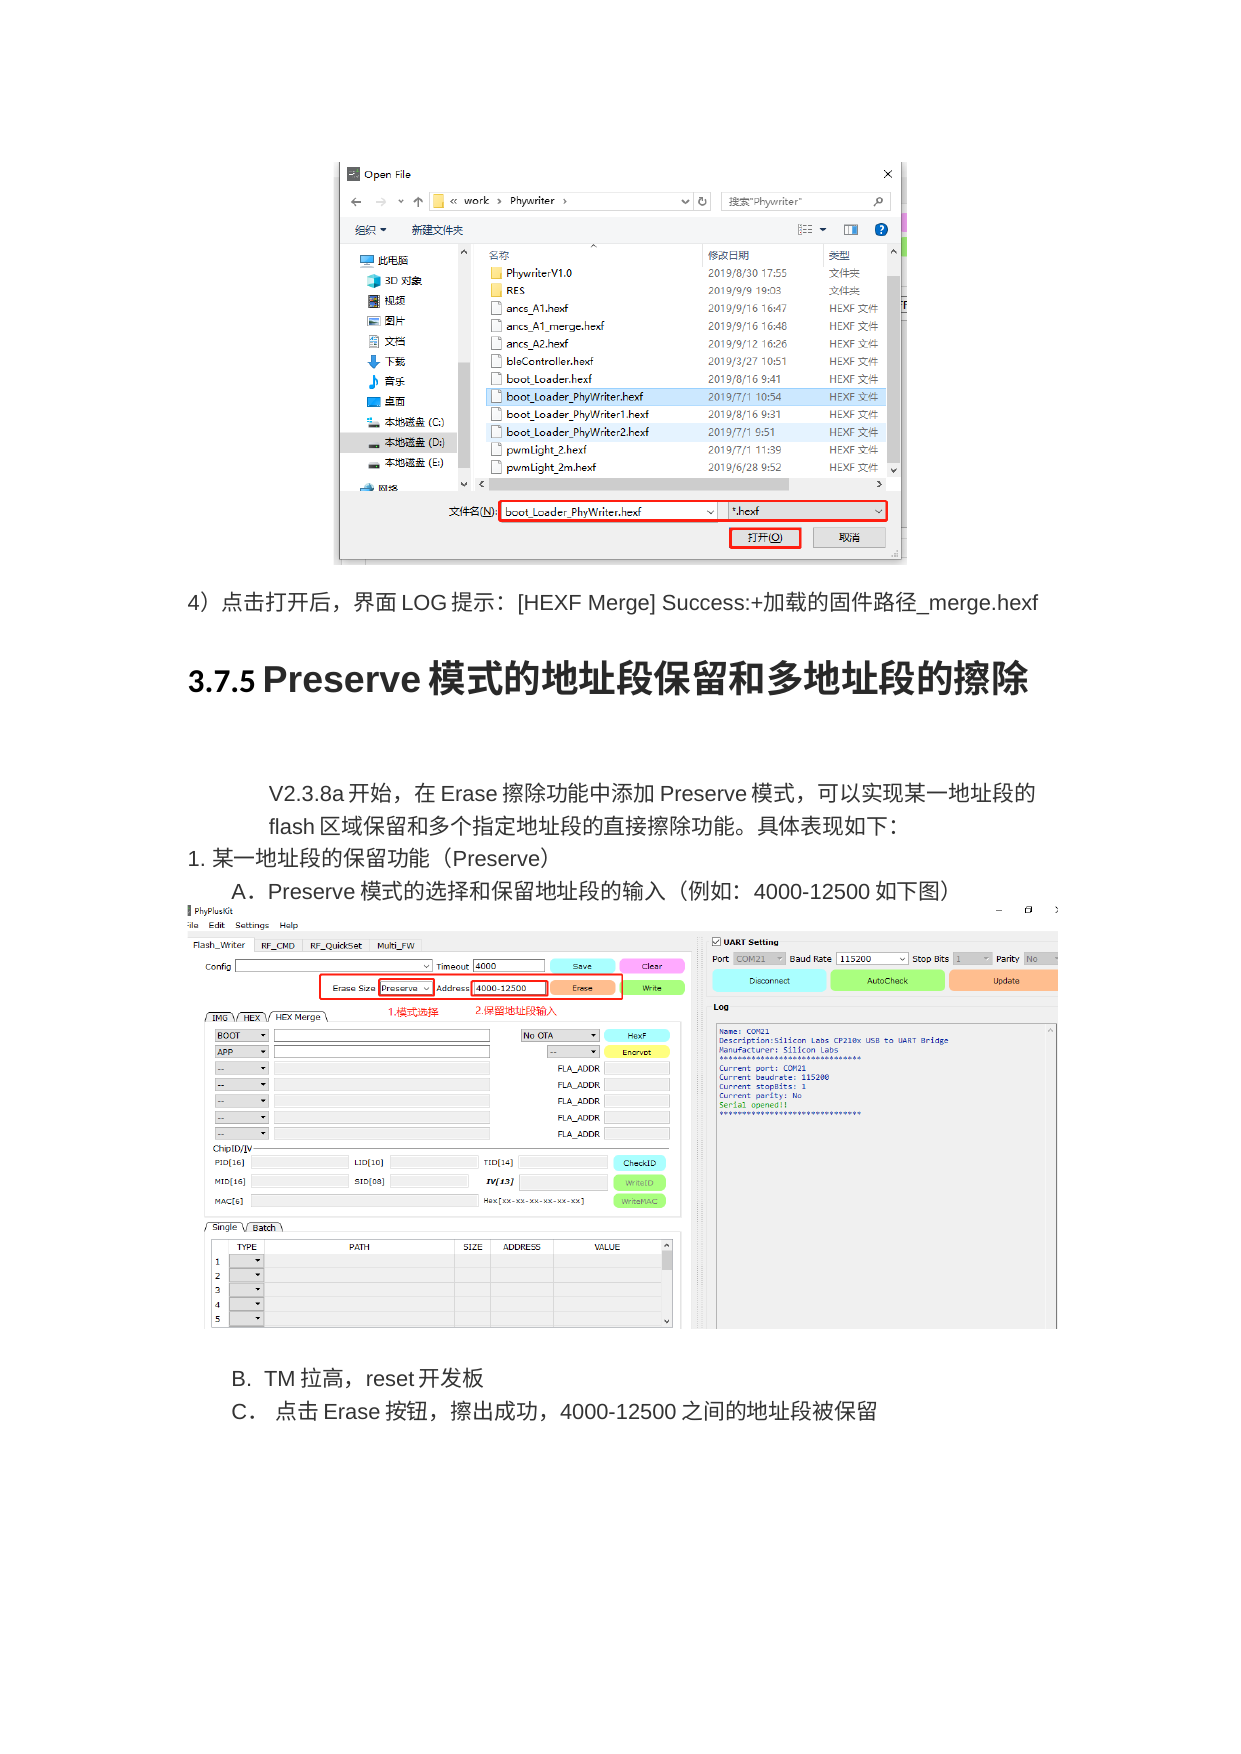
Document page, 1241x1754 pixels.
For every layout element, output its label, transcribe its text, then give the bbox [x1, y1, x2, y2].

picture [187, 905, 1058, 1329]
text 1. 某一地址段的保留功能（Preserve） [187, 841, 1053, 873]
text 4）点击打开后，界面LOG提示：[HEXF Merge] Success:+加载的固件路径_merge.hexf [187, 584, 1053, 617]
picture [333, 162, 907, 565]
text A．Preserve模式的选择和保留地址段的输入（例如：4000-12500如下图） [187, 873, 1053, 905]
text V2.3.8a开始，在Erase擦除功能中添加Preserve模式，可以实现某一地址段的flash区域保留和多个指定地址段的直接擦除功能。具体表现如下： [269, 776, 1053, 841]
subtitle Preserve模式的地址段保留和多地址段的擦除 [187, 644, 1053, 709]
text B. TM拉高，reset开发板 [187, 1361, 1053, 1393]
list 点击Erase按钮，擦出成功，4000-12500之间的地址段被保留 [231, 1393, 1053, 1426]
